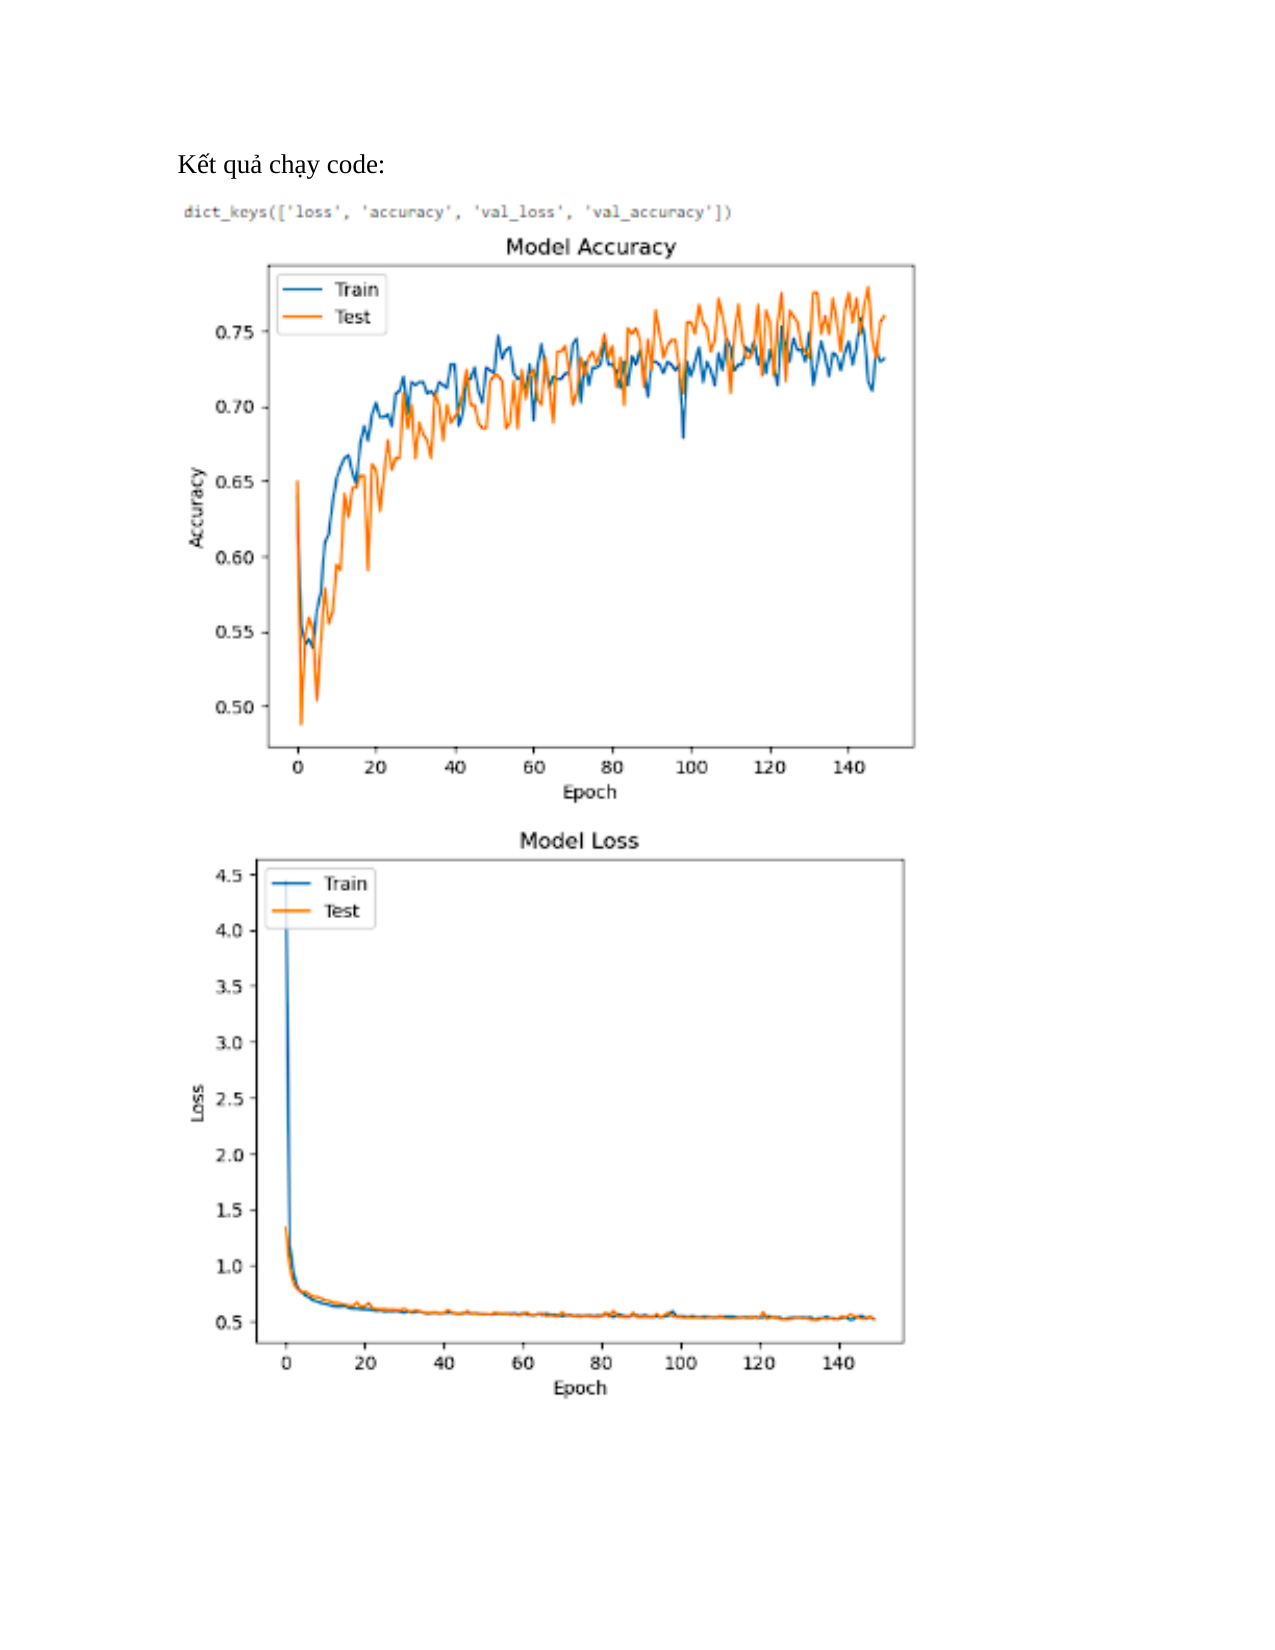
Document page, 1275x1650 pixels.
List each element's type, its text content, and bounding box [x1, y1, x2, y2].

picture [177, 197, 935, 1416]
text Kết quả chạy code: [177, 148, 1157, 179]
